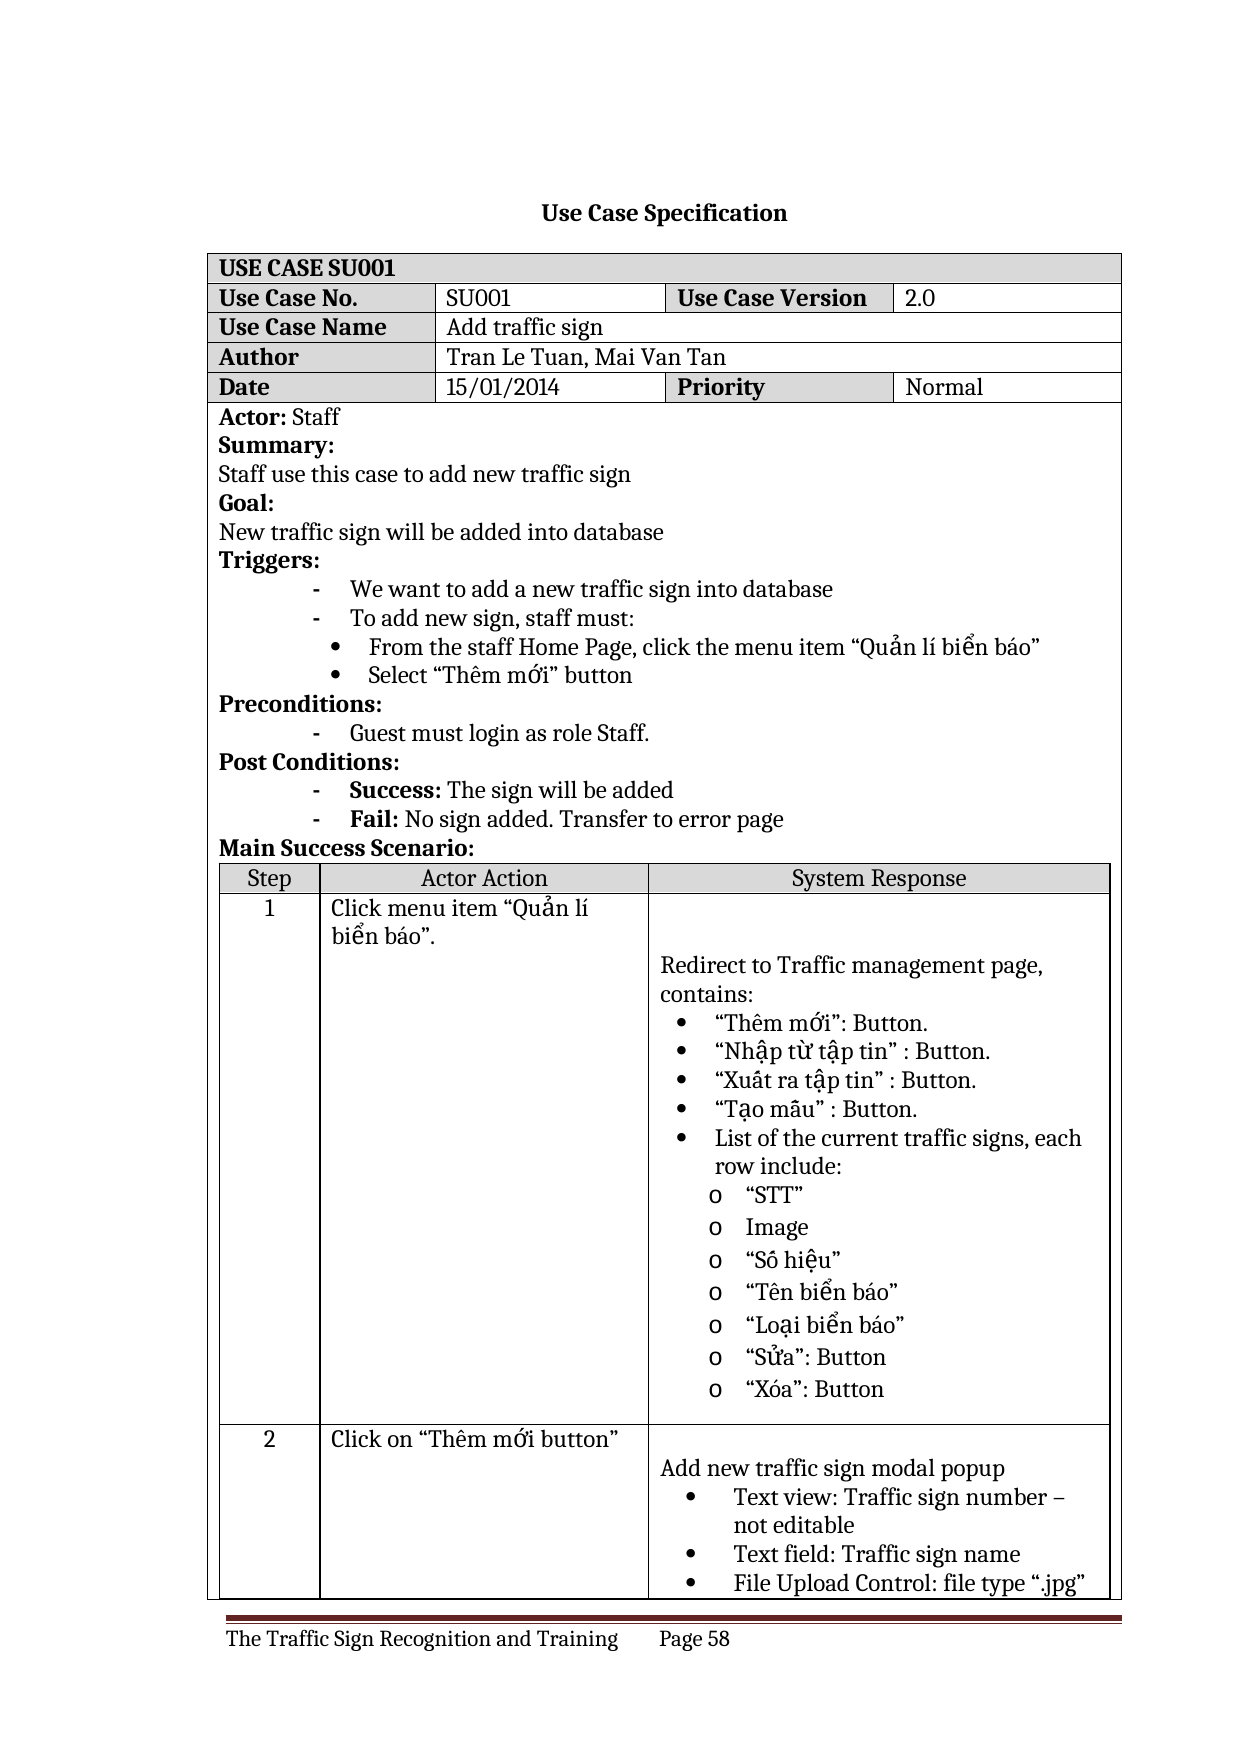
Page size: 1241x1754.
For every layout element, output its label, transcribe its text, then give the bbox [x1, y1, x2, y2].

table_cell Date [208, 373, 435, 402]
table_cell Use Case No. [208, 284, 435, 312]
table_cell Add traffic sign [436, 313, 1121, 342]
table_cell 15/01/2014 [436, 373, 665, 402]
table_cell SU001 [436, 284, 665, 312]
table_cell Priority [666, 373, 893, 402]
table_cell Use Case Name [208, 313, 435, 342]
subtitle Use Case Specification [207, 199, 1122, 227]
table_cell Normal [894, 373, 1121, 402]
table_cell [208, 403, 1121, 1599]
table_cell Tran Le Tuan, Mai Van Tan [436, 343, 1121, 372]
table_cell Use Case Version [666, 284, 893, 312]
table_header USE CASE SU001 [208, 254, 1121, 282]
table_cell 2.0 [894, 284, 1121, 312]
table_cell Author [208, 343, 435, 372]
